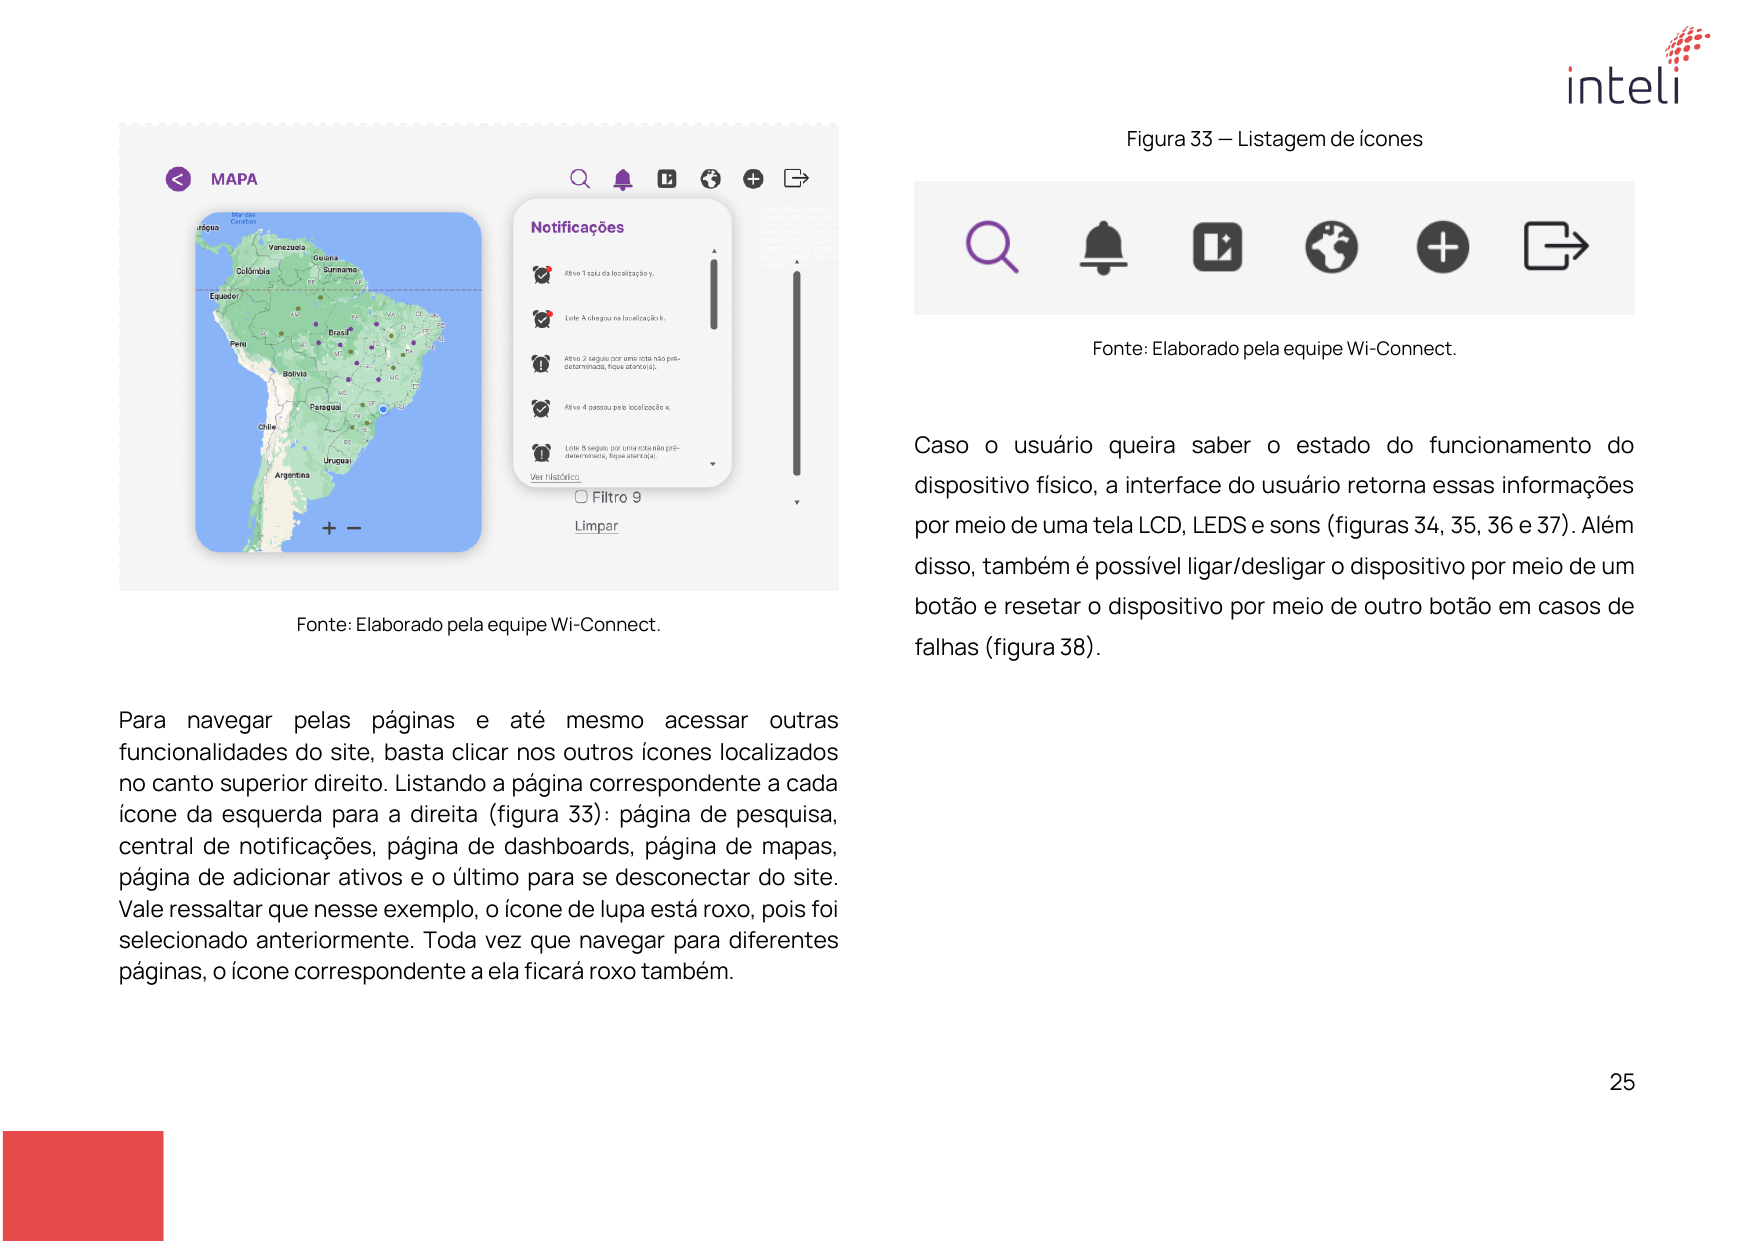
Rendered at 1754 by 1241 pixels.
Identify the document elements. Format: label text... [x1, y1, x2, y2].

picture [1568, 26, 1711, 104]
text Fonte: Elaborado pela equipe Wi-Connect. [914, 336, 1636, 361]
text Para navegar pelas páginas e até mesmo acessar outras funcionalidades do site, basta clicar nos outros ícones localizados no canto superior direito. Listando a página correspondente a cada ícone da esquerda para a direita (figura 33): página de pesquisa, central de notificações, página de dashboards, página de mapas, página de adicionar ativos e o último para se desconectar do site. Vale ressaltar que nesse exemplo, o ícone de lupa está roxo, pois foi selecionado anteriormente. Toda vez que navegar para diferentes páginas, o ícone correspondente a ela ficará roxo também. [118, 704, 839, 987]
text Figura 33 — Listagem de ícones [914, 124, 1636, 152]
text Caso o usuário queira saber o estado do funcionamento do dispositivo físico, a interface do usuário retorna essas informações por meio de uma tela LCD, LEDS e sons (figuras 34, 35, 36 e 37). Além disso, também é possível ligar/desligar o dispositivo por meio de um botão e resetar o dispositivo por meio de outro botão em casos de falhas (figura 38). [914, 428, 1636, 662]
picture [118, 123, 839, 591]
text Fonte: Elaborado pela equipe Wi-Connect. [118, 611, 839, 637]
picture [2, 1131, 164, 1241]
picture [914, 181, 1635, 315]
